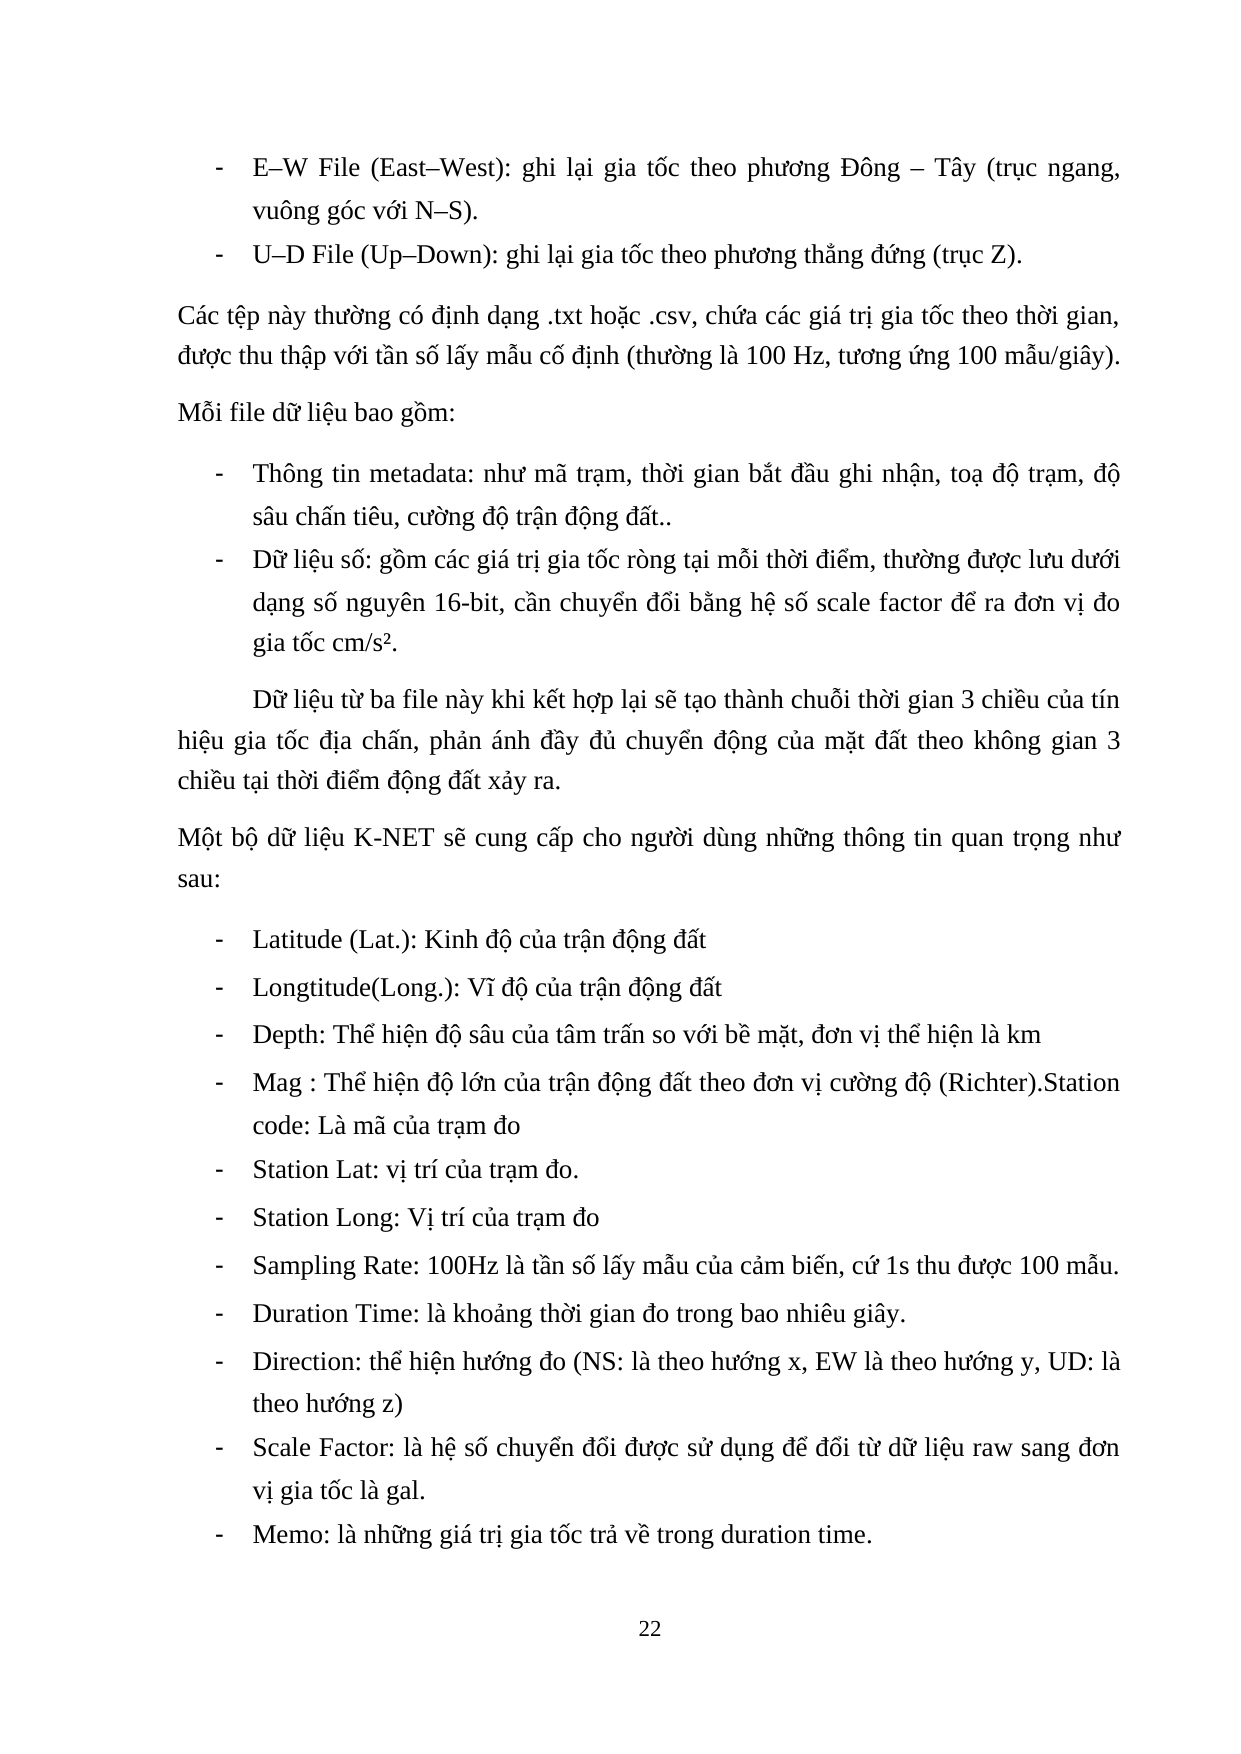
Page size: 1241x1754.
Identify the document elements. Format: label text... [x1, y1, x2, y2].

list U–D File (Up–Down): ghi lại gia tốc theo phương thẳng đứng (trục Z). [215, 234, 1122, 271]
list Depth: Thể hiện độ sâu của tâm trấn so với bề mặt, đơn vị thể hiện là km [215, 1015, 1122, 1052]
list Direction: thể hiện hướng đo (NS: là theo hướng x, EW là theo hướng y, UD: là theo hướng z) [215, 1341, 1122, 1418]
list Scale Factor: là hệ số chuyển đổi được sử dụng để đổi từ dữ liệu raw sang đơn vị gia tốc là gal. [215, 1428, 1122, 1505]
text Các tệp này thường có định dạng .txt hoặc .csv, chứa các giá trị gia tốc theo thời gian, được thu thập với tần số lấy mẫu cố định (thường là 100 Hz, tương ứng 100 mẫu/giây). [177, 299, 1122, 370]
text Dữ liệu từ ba file này khi kết hợp lại sẽ tạo thành chuỗi thời gian 3 chiều của tín hiệu gia tốc địa chấn, phản ánh đầy đủ chuyển động của mặt đất theo không gian 3 chiều tại thời điểm động đất xảy ra. [177, 684, 1122, 796]
list Latitude (Lat.): Kinh độ của trận động đất [215, 919, 1122, 956]
list Duration Time: là khoảng thời gian đo trong bao nhiêu giây. [215, 1293, 1122, 1330]
list Station Lat: vị trí của trạm đo. [215, 1149, 1122, 1186]
list Sampling Rate: 100Hz là tần số lấy mẫu của cảm biến, cứ 1s thu được 100 mẫu. [215, 1245, 1122, 1282]
list Thông tin metadata: như mã trạm, thời gian bắt đầu ghi nhận, toạ độ trạm, độ sâu chấn tiêu, cường độ trận động đất.. [215, 453, 1122, 531]
list E–W File (East–West): ghi lại gia tốc theo phương Đông – Tây (trục ngang, vuông góc với N–S). [215, 148, 1122, 225]
list Station Long: Vị trí của trạm đo [215, 1197, 1122, 1234]
list Memo: là những giá trị gia tốc trả về trong duration time. [215, 1514, 1122, 1551]
text Mỗi file dữ liệu bao gồm: [177, 396, 1122, 427]
list Dữ liệu số: gồm các giá trị gia tốc ròng tại mỗi thời điểm, thường được lưu dưới dạng số nguyên 16-bit, cần chuyển đổi bằng hệ số scale factor để ra đơn vị đo gia tốc cm/s². [215, 540, 1122, 658]
text Một bộ dữ liệu K-NET sẽ cung cấp cho người dùng những thông tin quan trọng như sau: [177, 822, 1122, 893]
list Mag : Thể hiện độ lớn của trận động đất theo đơn vị cường độ (Richter).Station code: Là mã của trạm đo [215, 1063, 1122, 1140]
list Longtitude(Long.): Vĩ độ của trận động đất [215, 967, 1122, 1004]
